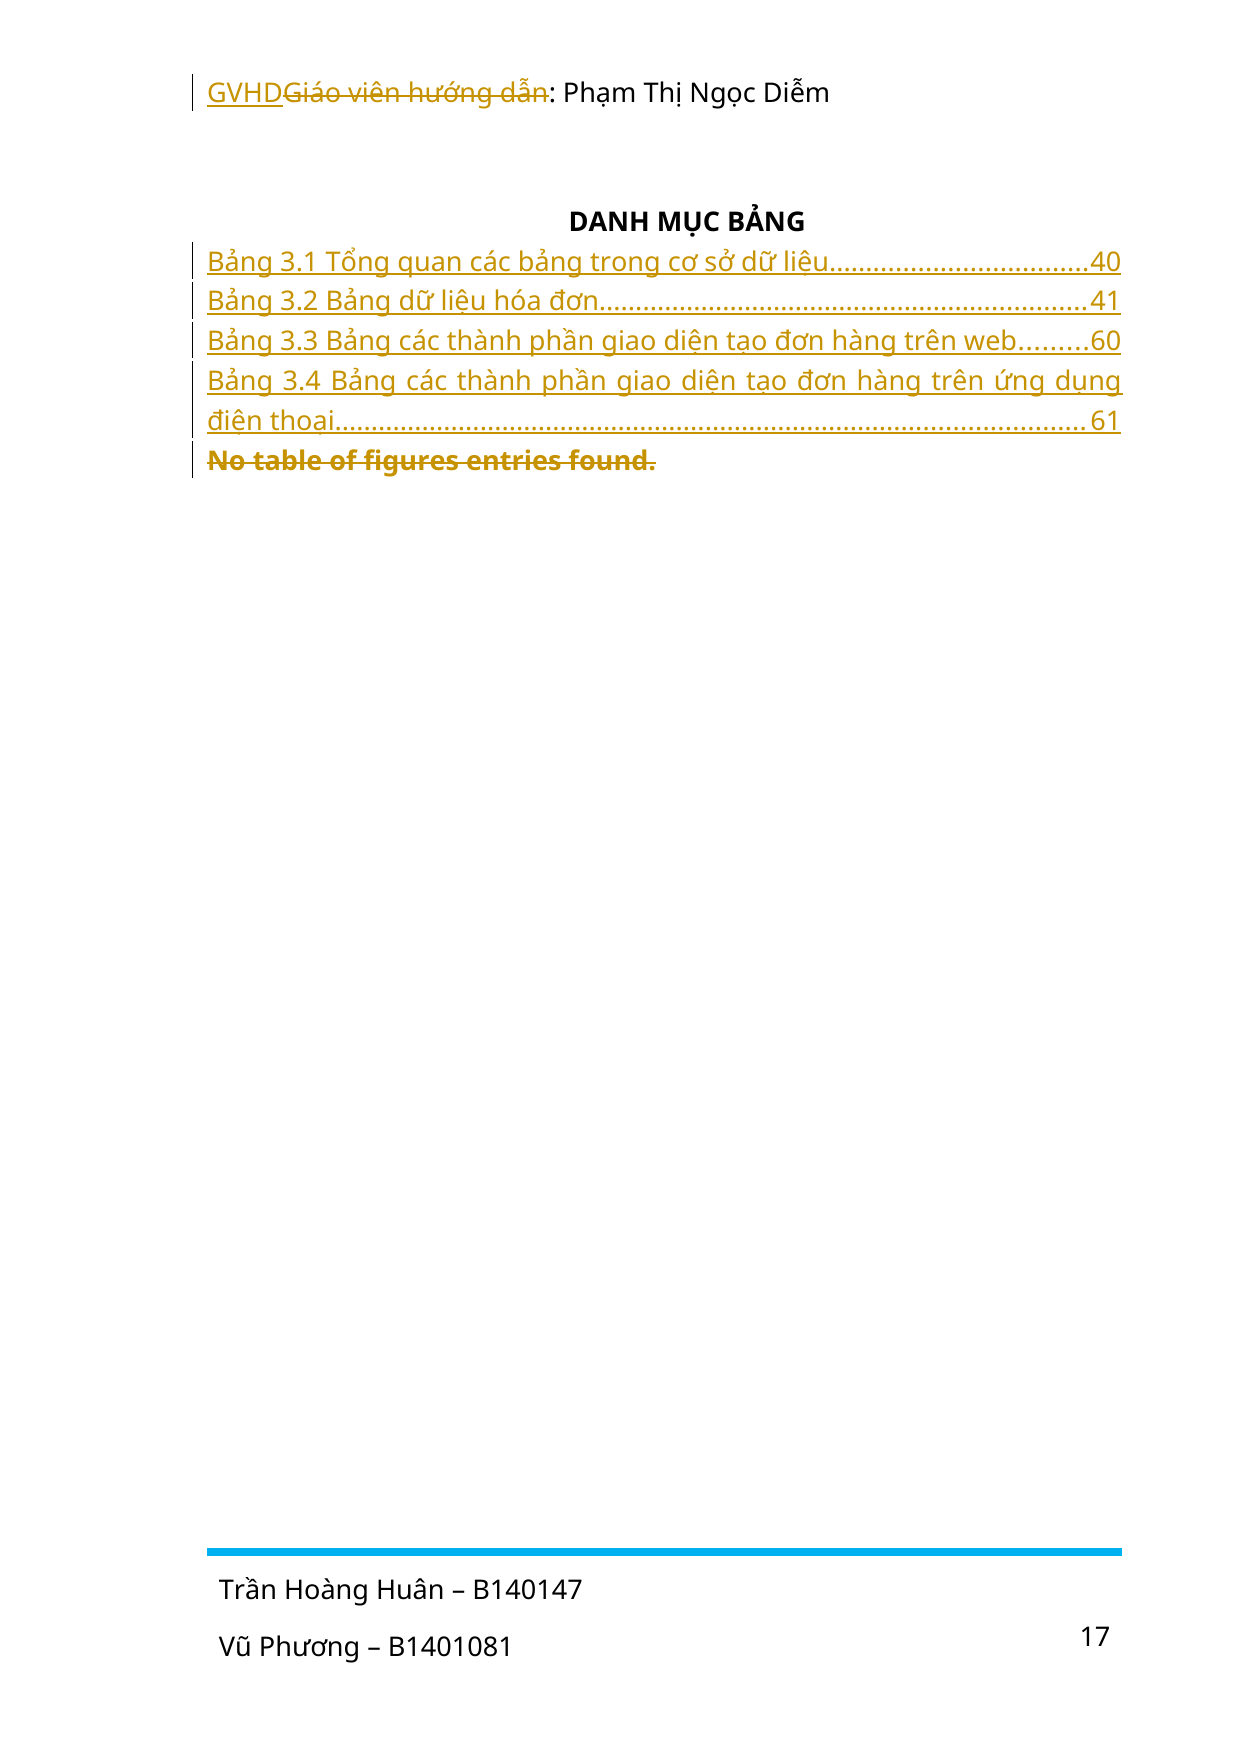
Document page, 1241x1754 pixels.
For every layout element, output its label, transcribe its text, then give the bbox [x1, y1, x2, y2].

subtitle DANH MỤC BẢNG [252, 202, 1122, 239]
